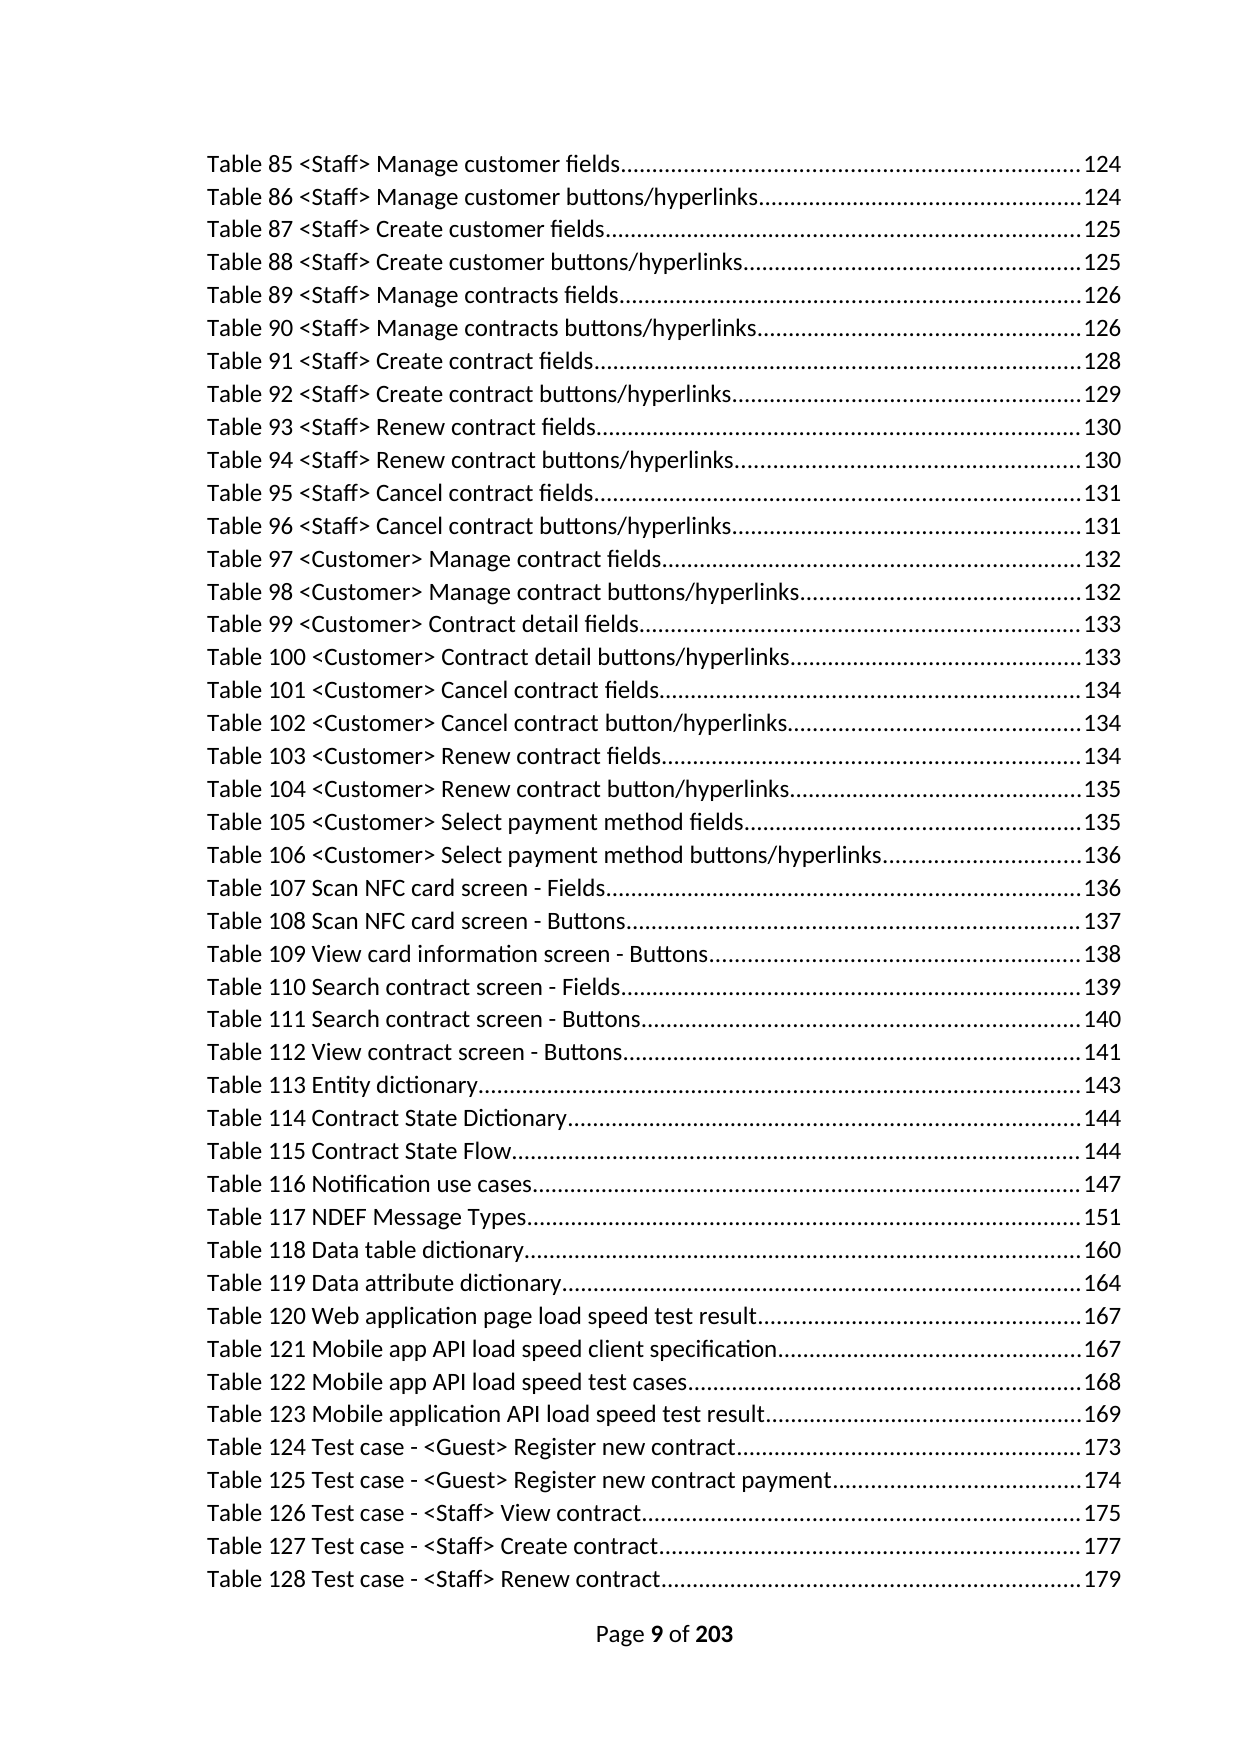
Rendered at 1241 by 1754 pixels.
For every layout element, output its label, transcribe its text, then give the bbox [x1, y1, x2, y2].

text Table 113 Entity dictionary 143 [207, 1069, 1122, 1100]
text Table 114 Contract State Dictionary 144 [207, 1102, 1122, 1133]
text Table 112 View contract screen - Buttons 141 [207, 1036, 1122, 1067]
text Table 89 <Staff> Manage contracts fields 126 [207, 279, 1122, 310]
text Table 126 Test case - <Staff> View contract 175 [207, 1497, 1122, 1528]
text Table 90 <Staff> Manage contracts buttons/hyperlinks 126 [207, 312, 1122, 343]
text Table 86 <Staff> Manage customer buttons/hyperlinks 124 [207, 181, 1122, 211]
text Table 98 <Customer> Manage contract buttons/hyperlinks 132 [207, 576, 1122, 606]
text Table 124 Test case - <Guest> Register new contract 173 [207, 1431, 1122, 1462]
text Table 100 <Customer> Contract detail buttons/hyperlinks 133 [207, 641, 1122, 672]
text Table 117 NDEF Message Types 151 [207, 1201, 1122, 1232]
text Table 105 <Customer> Select payment method fields 135 [207, 806, 1122, 837]
text Table 123 Mobile application API load speed test result 169 [207, 1398, 1122, 1429]
text Table 118 Data table dictionary 160 [207, 1234, 1122, 1264]
text Table 111 Search contract screen - Buttons 140 [207, 1003, 1122, 1034]
text Table 91 <Staff> Create contract fields 128 [207, 345, 1122, 376]
text Table 115 Contract State Flow 144 [207, 1135, 1122, 1166]
text Table 102 <Customer> Cancel contract button/hyperlinks 134 [207, 707, 1122, 738]
text Table 109 View card information screen - Buttons 138 [207, 938, 1122, 968]
text Table 125 Test case - <Guest> Register new contract payment 174 [207, 1464, 1122, 1495]
text Table 128 Test case - <Staff> Renew contract 179 [207, 1563, 1122, 1594]
text Table 104 <Customer> Renew contract button/hyperlinks 135 [207, 773, 1122, 804]
text Table 116 Notification use cases 147 [207, 1168, 1122, 1199]
text Table 120 Web application page load speed test result 167 [207, 1300, 1122, 1330]
text Table 92 <Staff> Create contract buttons/hyperlinks 129 [207, 378, 1122, 409]
text Table 122 Mobile app API load speed test cases 168 [207, 1366, 1122, 1396]
text Table 85 <Staff> Manage customer fields 124 [207, 148, 1122, 178]
text Table 121 Mobile app API load speed client specification 167 [207, 1333, 1122, 1363]
text Table 97 <Customer> Manage contract fields 132 [207, 543, 1122, 573]
text Table 93 <Staff> Renew contract fields 130 [207, 411, 1122, 442]
text Table 99 <Customer> Contract detail fields 133 [207, 608, 1122, 639]
text Table 108 Scan NFC card screen - Buttons 137 [207, 905, 1122, 935]
text Table 106 <Customer> Select payment method buttons/hyperlinks 136 [207, 839, 1122, 869]
text Table 110 Search contract screen - Fields 139 [207, 971, 1122, 1001]
text Table 88 <Staff> Create customer buttons/hyperlinks 125 [207, 246, 1122, 277]
text Table 95 <Staff> Cancel contract fields 131 [207, 477, 1122, 507]
text Table 103 <Customer> Renew contract fields 134 [207, 740, 1122, 771]
text Table 127 Test case - <Staff> Create contract 177 [207, 1530, 1122, 1561]
text Table 96 <Staff> Cancel contract buttons/hyperlinks 131 [207, 510, 1122, 540]
text Table 101 <Customer> Cancel contract fields 134 [207, 674, 1122, 705]
text Table 119 Data attribute dictionary 164 [207, 1267, 1122, 1297]
text Table 94 <Staff> Renew contract buttons/hyperlinks 130 [207, 444, 1122, 474]
text Table 107 Scan NFC card screen - Fields 136 [207, 872, 1122, 902]
text Table 87 <Staff> Create customer fields 125 [207, 213, 1122, 244]
